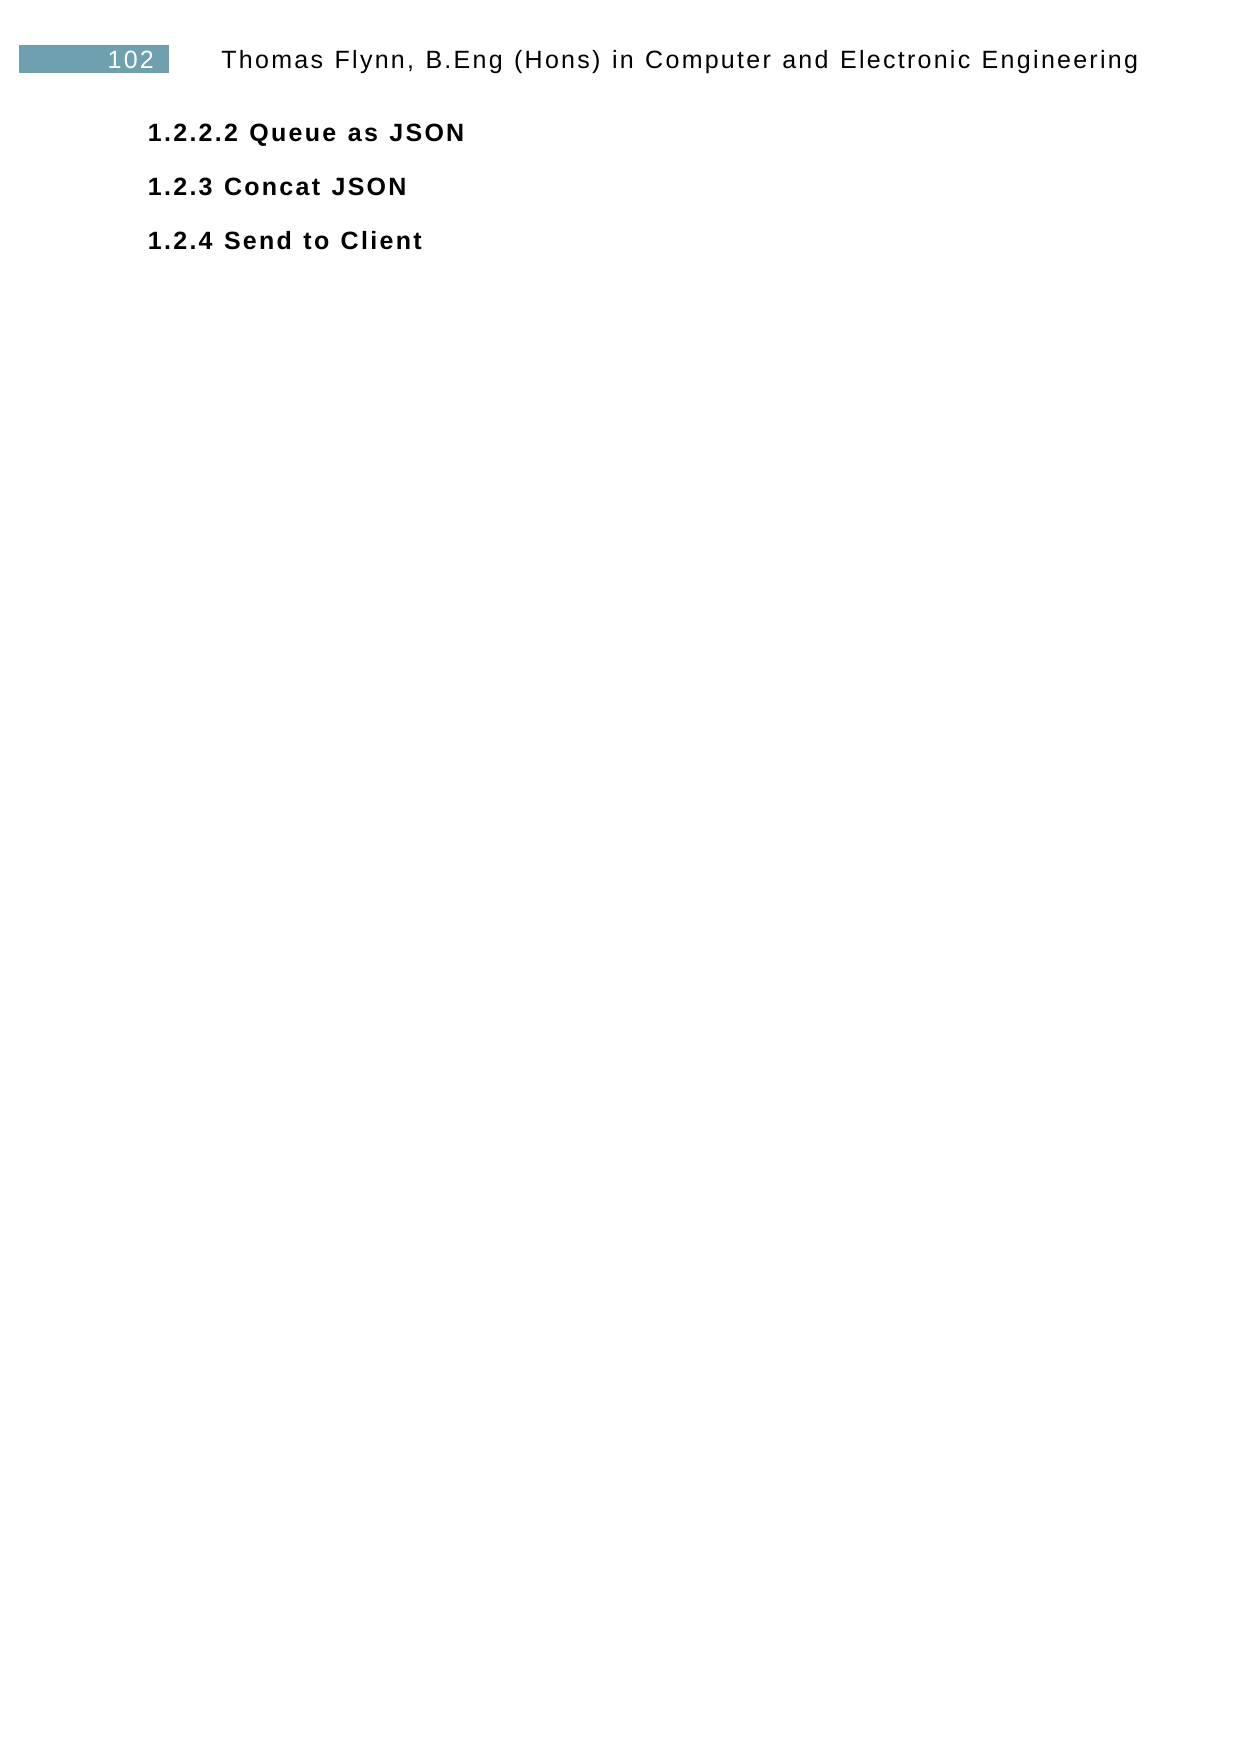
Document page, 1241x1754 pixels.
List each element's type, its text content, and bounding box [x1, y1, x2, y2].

text 1.2.2.2 Queue as JSON [148, 118, 1122, 147]
text 1.2.3 Concat JSON [148, 172, 1122, 201]
text 1.2.4 Send to Client [148, 226, 1122, 254]
